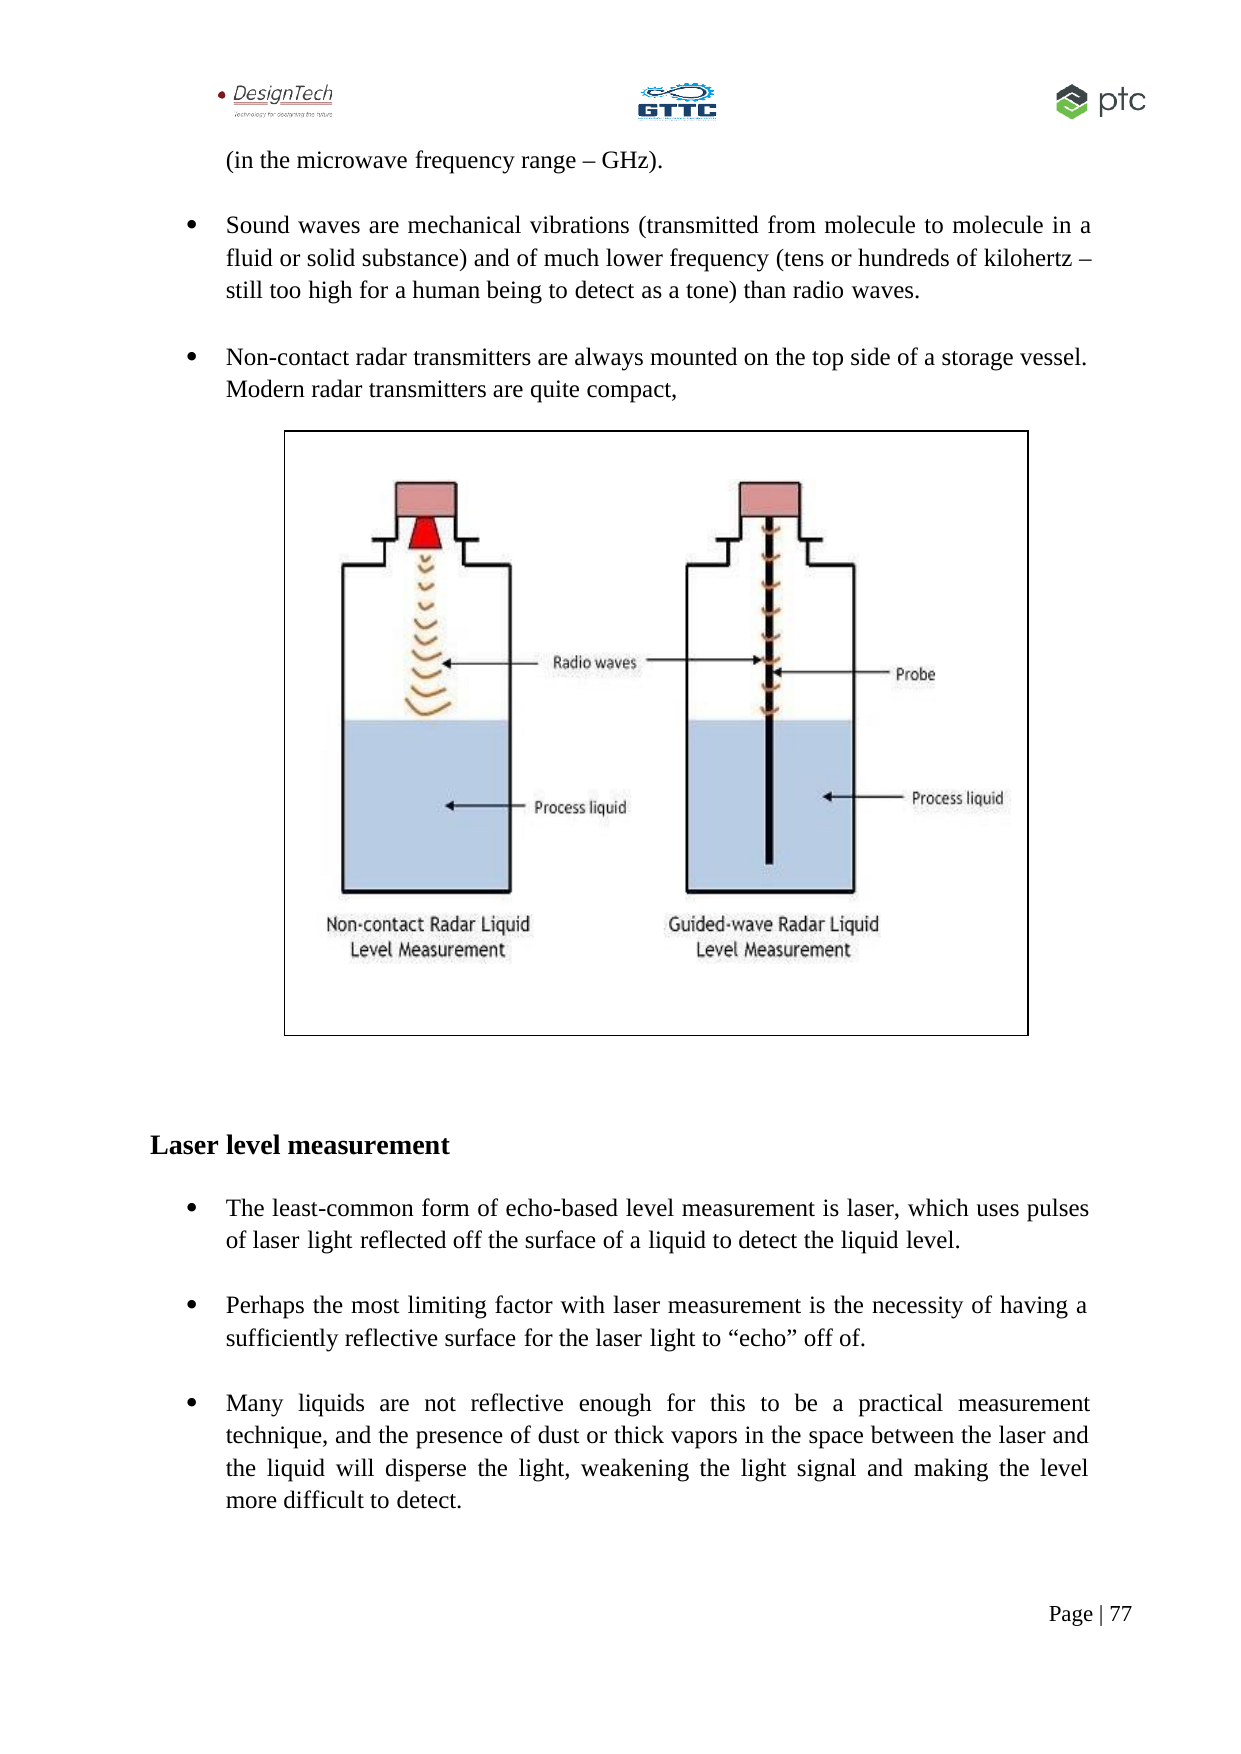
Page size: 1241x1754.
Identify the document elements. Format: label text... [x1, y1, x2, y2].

subtitle Laser level measurement [150, 1128, 1132, 1161]
list Perhaps the most limiting factor with laser measurement is the necessity of having a sufficiently reflective surface for the laser light to “echo” off of. [187, 1291, 1089, 1352]
picture [317, 479, 1011, 964]
picture [1056, 83, 1146, 120]
picture [638, 83, 717, 121]
text (in the microwave frequency range – GHz). [226, 145, 1132, 174]
list Many liquids are not reflective enough for this to be a practical measurement technique, and the presence of dust or thick vapors in the space between the laser and the liquid will disperse the light, weakening the light signal and making the level more difficult to detect. [187, 1388, 1090, 1514]
list Non-contact radar transmitters are always mounted on the top side of a storage vessel. Modern radar transmitters are quite compact, [187, 342, 1088, 403]
picture [218, 84, 333, 118]
list The least-common form of echo-based level measurement is laser, which uses pulses of laser light reflected off the surface of a liquid to detect the liquid level. [187, 1193, 1090, 1253]
list Sound waves are mechanical vibrations (transmitted from molecule to molecule in a fluid or solid substance) and of much lower frequency (tens or hundreds of kilohertz – still too high for a human being to detect as a tone) than radio waves. [187, 211, 1092, 304]
